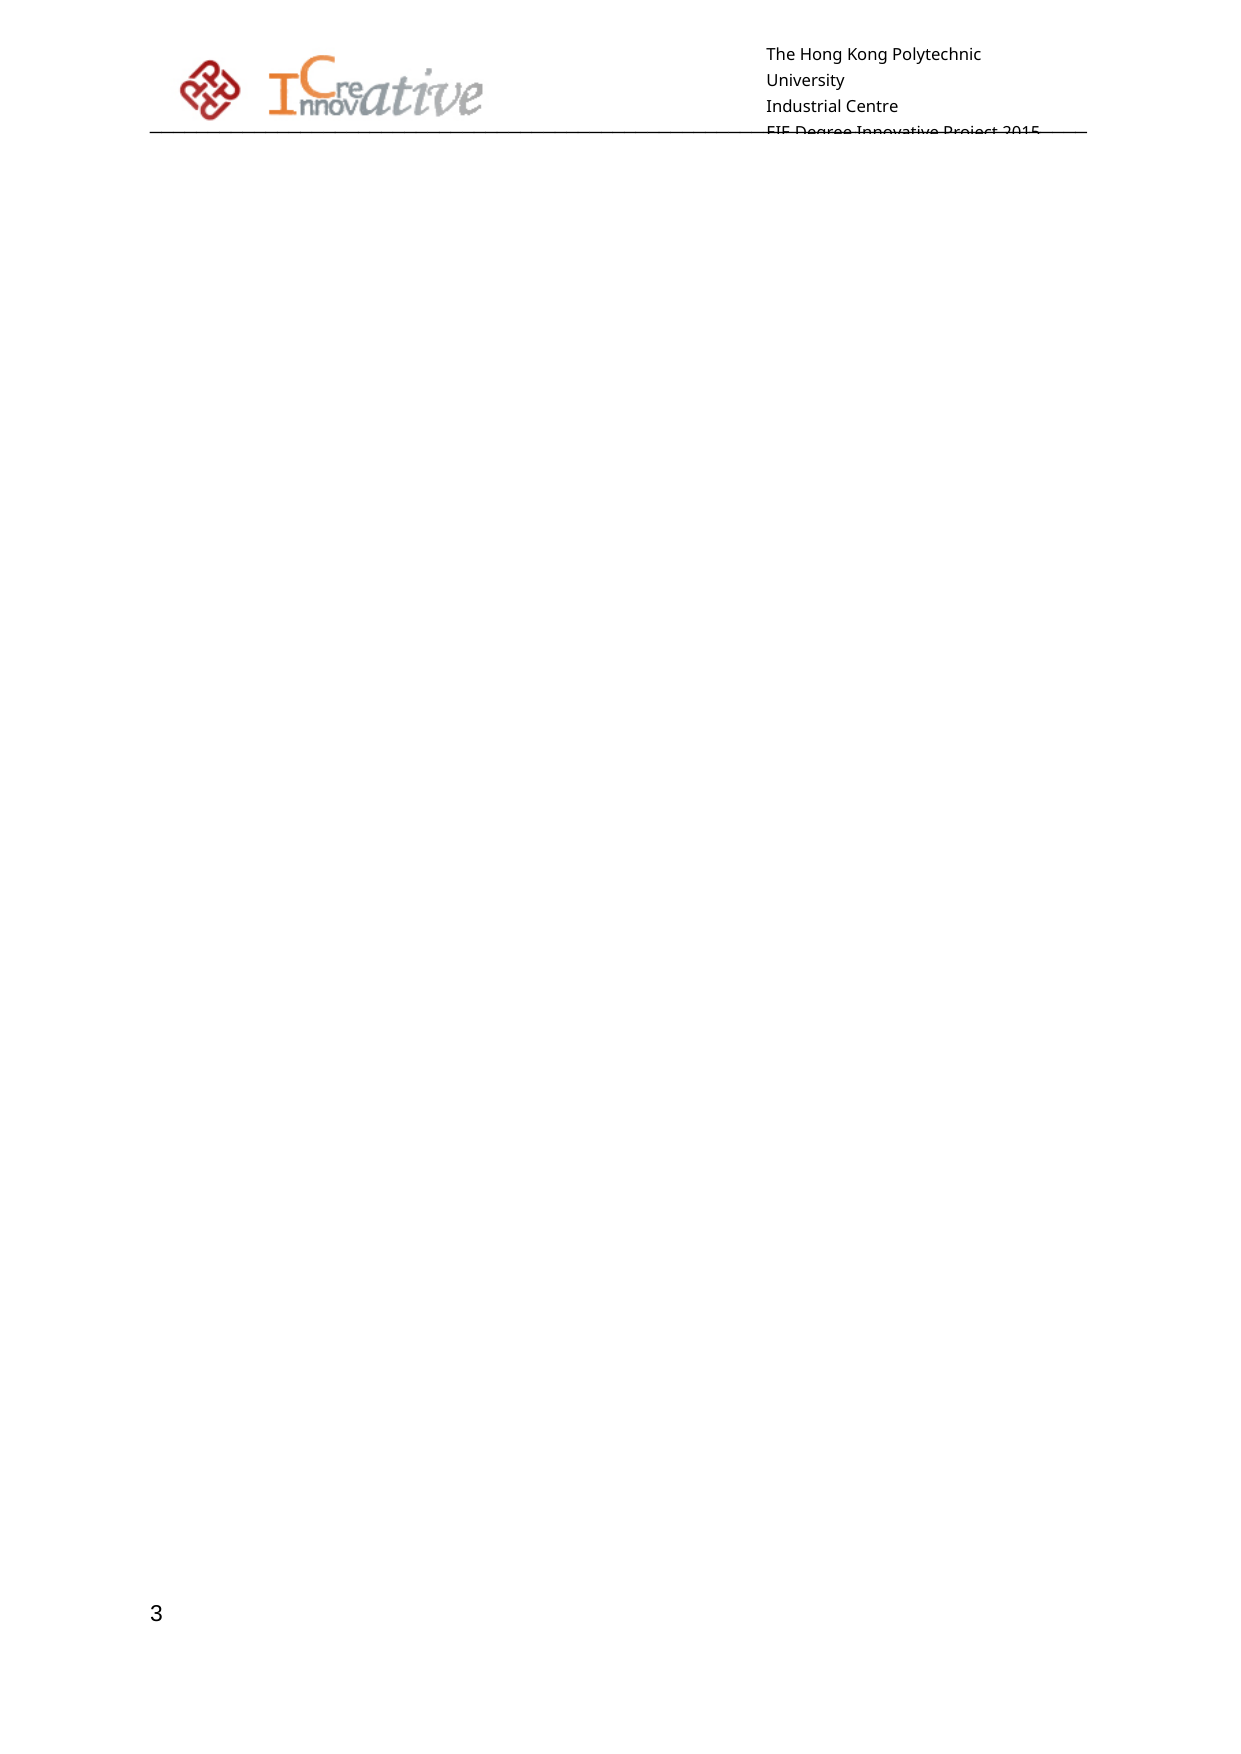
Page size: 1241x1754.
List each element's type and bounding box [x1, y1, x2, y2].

picture [149, 38, 525, 152]
